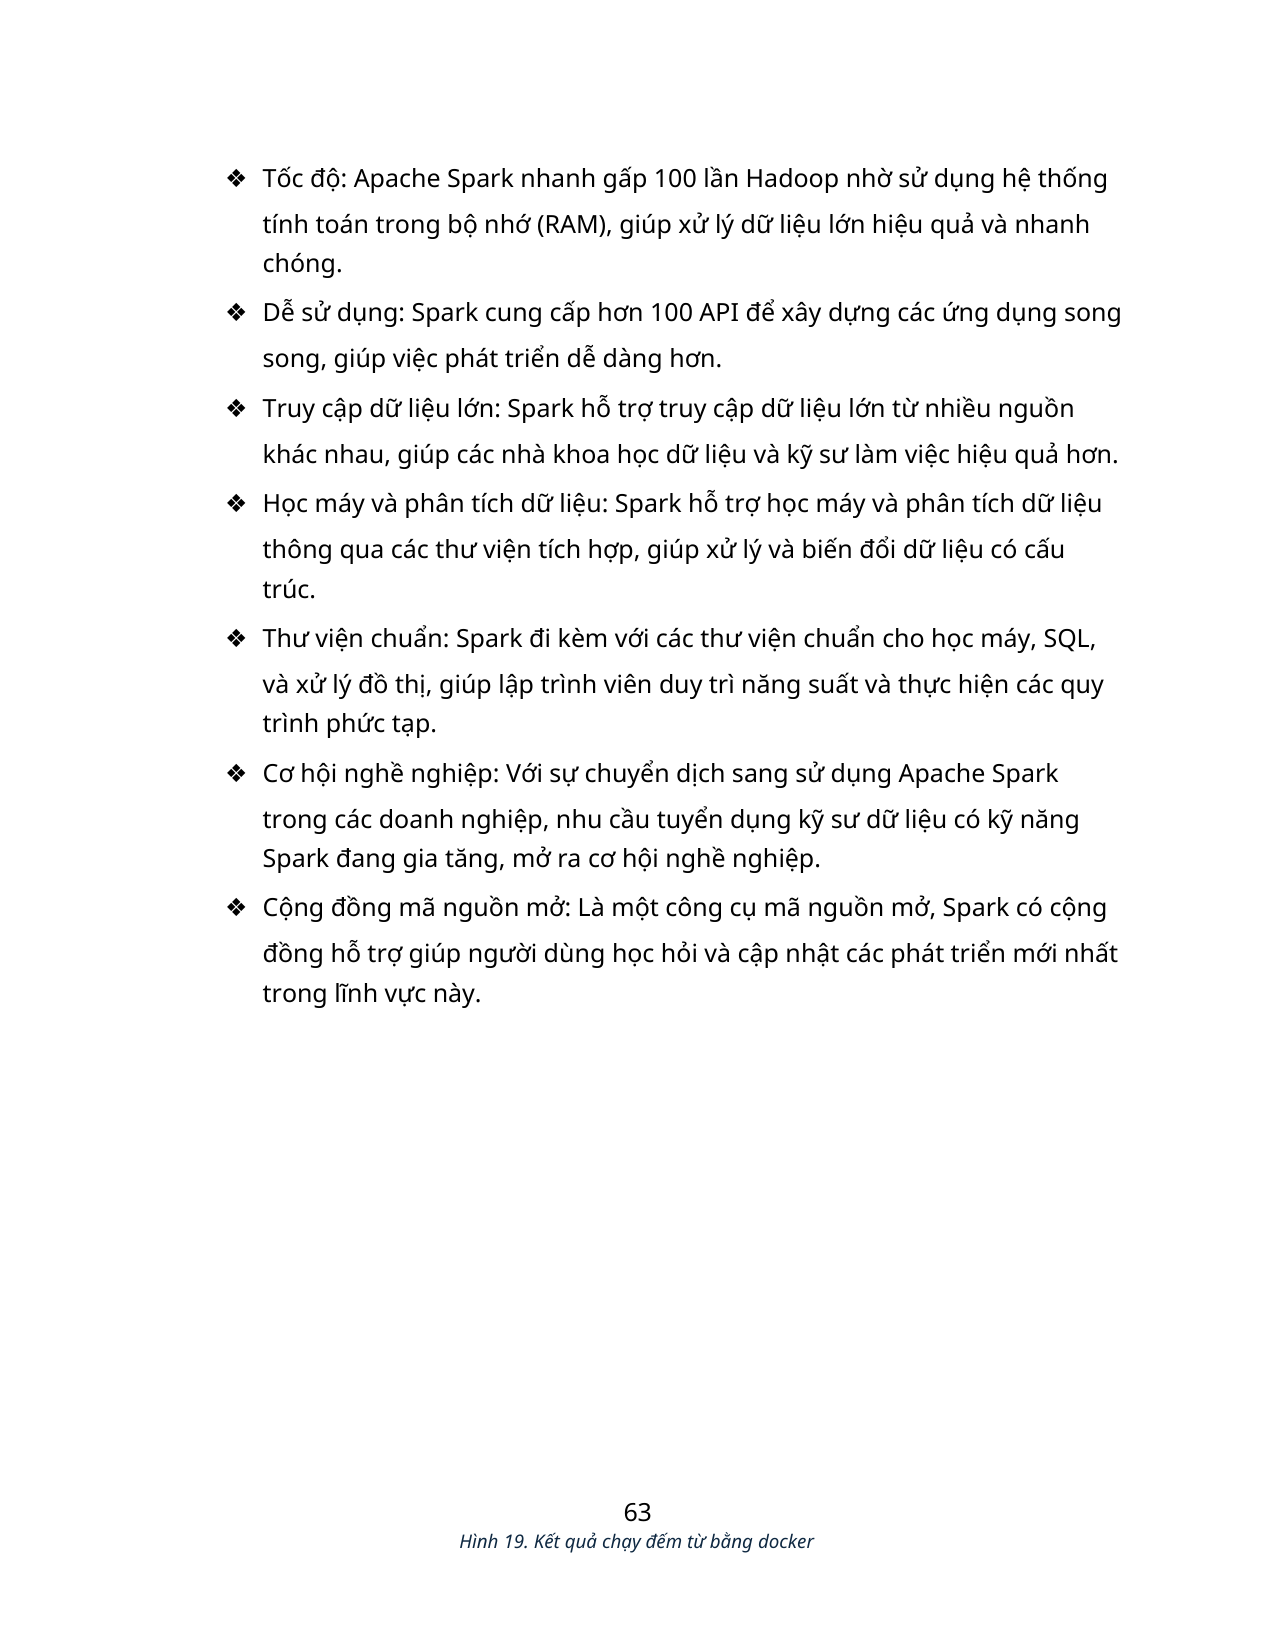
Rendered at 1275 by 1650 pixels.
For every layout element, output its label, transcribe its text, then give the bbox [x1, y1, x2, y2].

list Dễ sử dụng: Spark cung cấp hơn 100 API để xây dựng các ứng dụng song song, giúp việc phát triển dễ dàng hơn. [225, 285, 1125, 375]
list Thư viện chuẩn: Spark đi kèm với các thư viện chuẩn cho học máy, SQL, và xử lý đồ thị, giúp lập trình viên duy trì năng suất và thực hiện các quy trình phức tạp. [225, 610, 1125, 740]
list Học máy và phân tích dữ liệu: Spark hỗ trợ học máy và phân tích dữ liệu thông qua các thư viện tích hợp, giúp xử lý và biến đổi dữ liệu có cấu trúc. [225, 476, 1125, 605]
list Tốc độ: Apache Spark nhanh gấp 100 lần Hadoop nhờ sử dụng hệ thống tính toán trong bộ nhớ (RAM), giúp xử lý dữ liệu lớn hiệu quả và nhanh chóng. [225, 150, 1125, 279]
list Truy cập dữ liệu lớn: Spark hỗ trợ truy cập dữ liệu lớn từ nhiều nguồn khác nhau, giúp các nhà khoa học dữ liệu và kỹ sư làm việc hiệu quả hơn. [225, 380, 1125, 471]
list Cơ hội nghề nghiệp: Với sự chuyển dịch sang sử dụng Apache Spark trong các doanh nghiệp, nhu cầu tuyển dụng kỹ sư dữ liệu có kỹ năng Spark đang gia tăng, mở ra cơ hội nghề nghiệp. [225, 745, 1125, 875]
list Cộng đồng mã nguồn mở: Là một công cụ mã nguồn mở, Spark có cộng đồng hỗ trợ giúp người dùng học hỏi và cập nhật các phát triển mới nhất trong lĩnh vực này. [225, 880, 1125, 1009]
